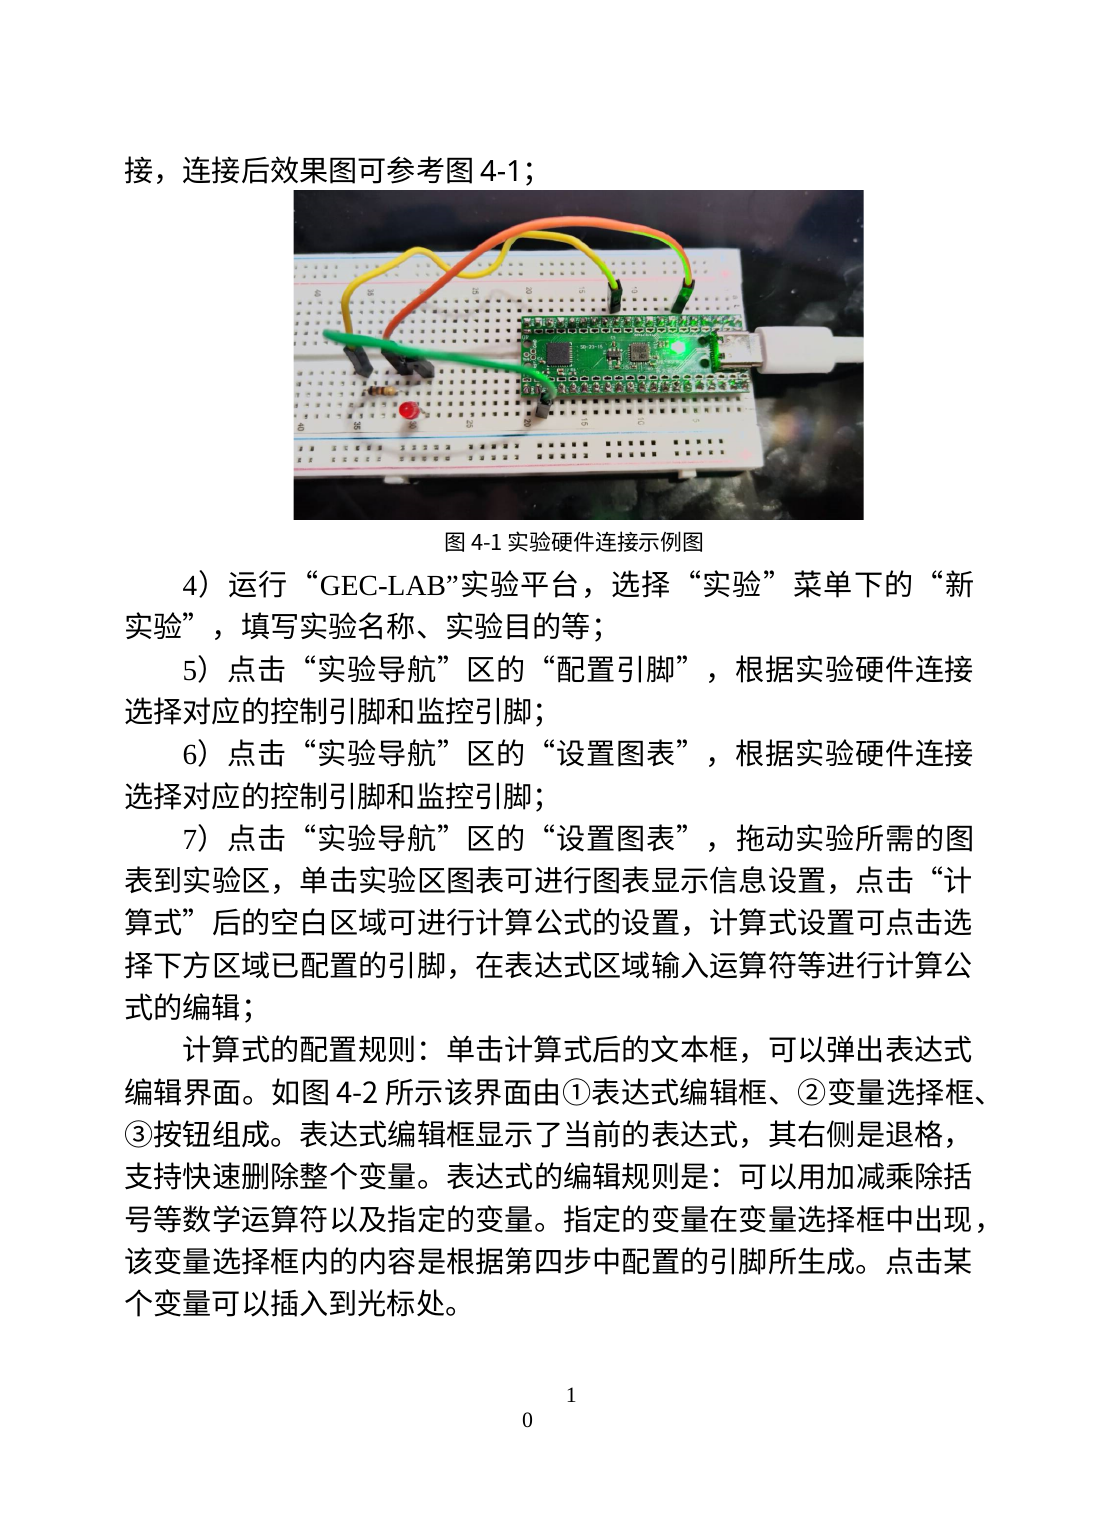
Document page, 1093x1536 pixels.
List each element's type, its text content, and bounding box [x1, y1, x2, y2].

subtitle 图4-1 实验硬件连接示例图 [124, 525, 974, 557]
text 6）点击“实验导航”区的“设置图表”，根据实验硬件连接选择对应的控制引脚和监控引脚； [124, 731, 974, 815]
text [124, 148, 974, 190]
text 5）点击“实验导航”区的“配置引脚”，根据实验硬件连接选择对应的控制引脚和监控引脚； [124, 646, 974, 731]
text 7）点击“实验导航”区的“设置图表”，拖动实验所需的图表到实验区，单击实验区图表可进行图表显示信息设置，点击“计算式”后的空白区域可进行计算公式的设置，计算式设置可点击选择下方区域已配置的引脚，在表达式区域输入运算符等进行计算公式的编辑； [124, 815, 974, 1027]
picture [293, 190, 864, 520]
text 计算式的配置规则：单击计算式后的文本框，可以弹出表达式编辑界面。如图4-2所示该界面由①表达式编辑框、②变量选择框、③按钮组成。表达式编辑框显示了当前的表达式，其右侧是退格，支持快速删除整个变量。表达式的编辑规则是：可以用加减乘除括号等数学运算符以及指定的变量。指定的变量在变量选择框中出现，该变量选择框内的内容是根据第四步中配置的引脚所生成。点击某个变量可以插入到光标处。 [124, 1027, 974, 1323]
text 4）运行“GEC-LAB”实验平台，选择“实验”菜单下的“新实验”，填写实验名称、实验目的等； [124, 562, 974, 646]
